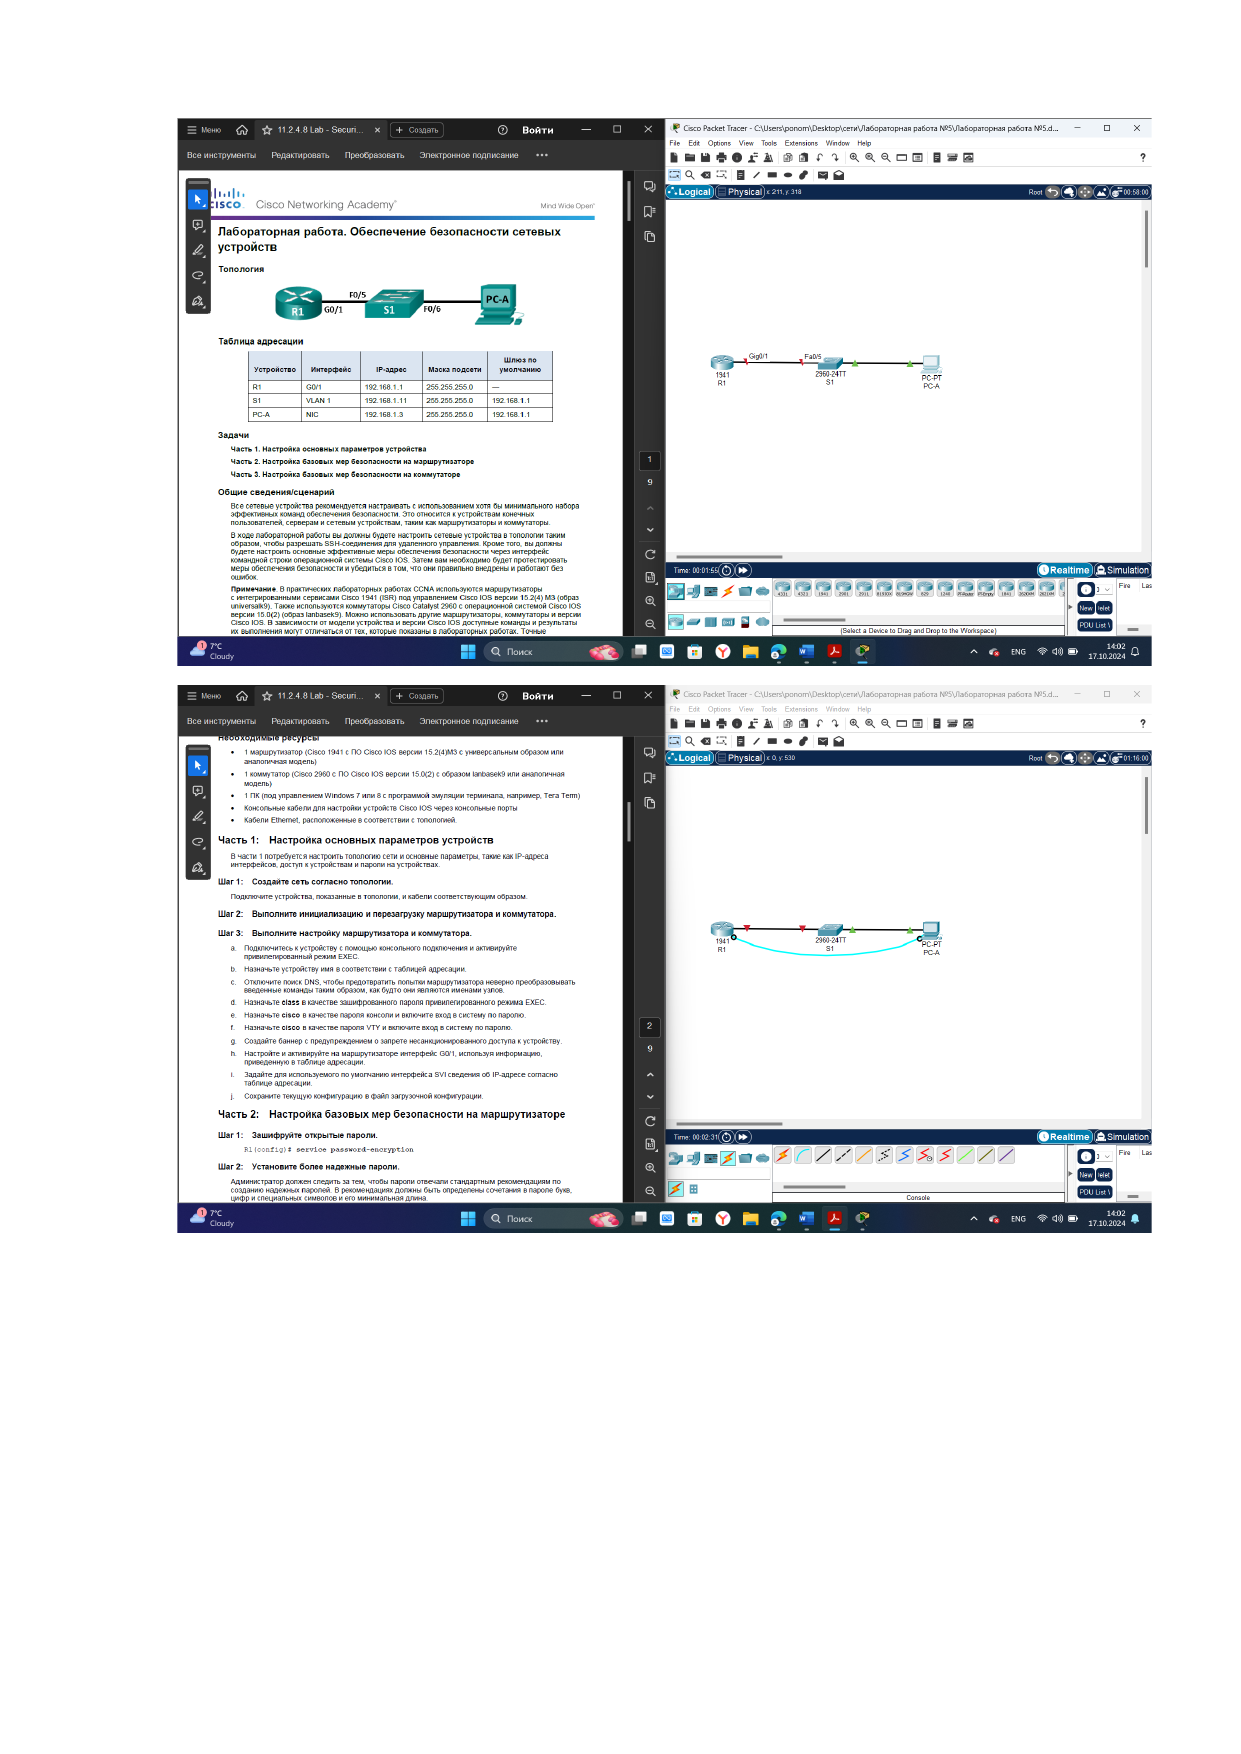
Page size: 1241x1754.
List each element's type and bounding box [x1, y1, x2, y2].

picture [177, 685, 1152, 1233]
picture [177, 118, 1152, 666]
